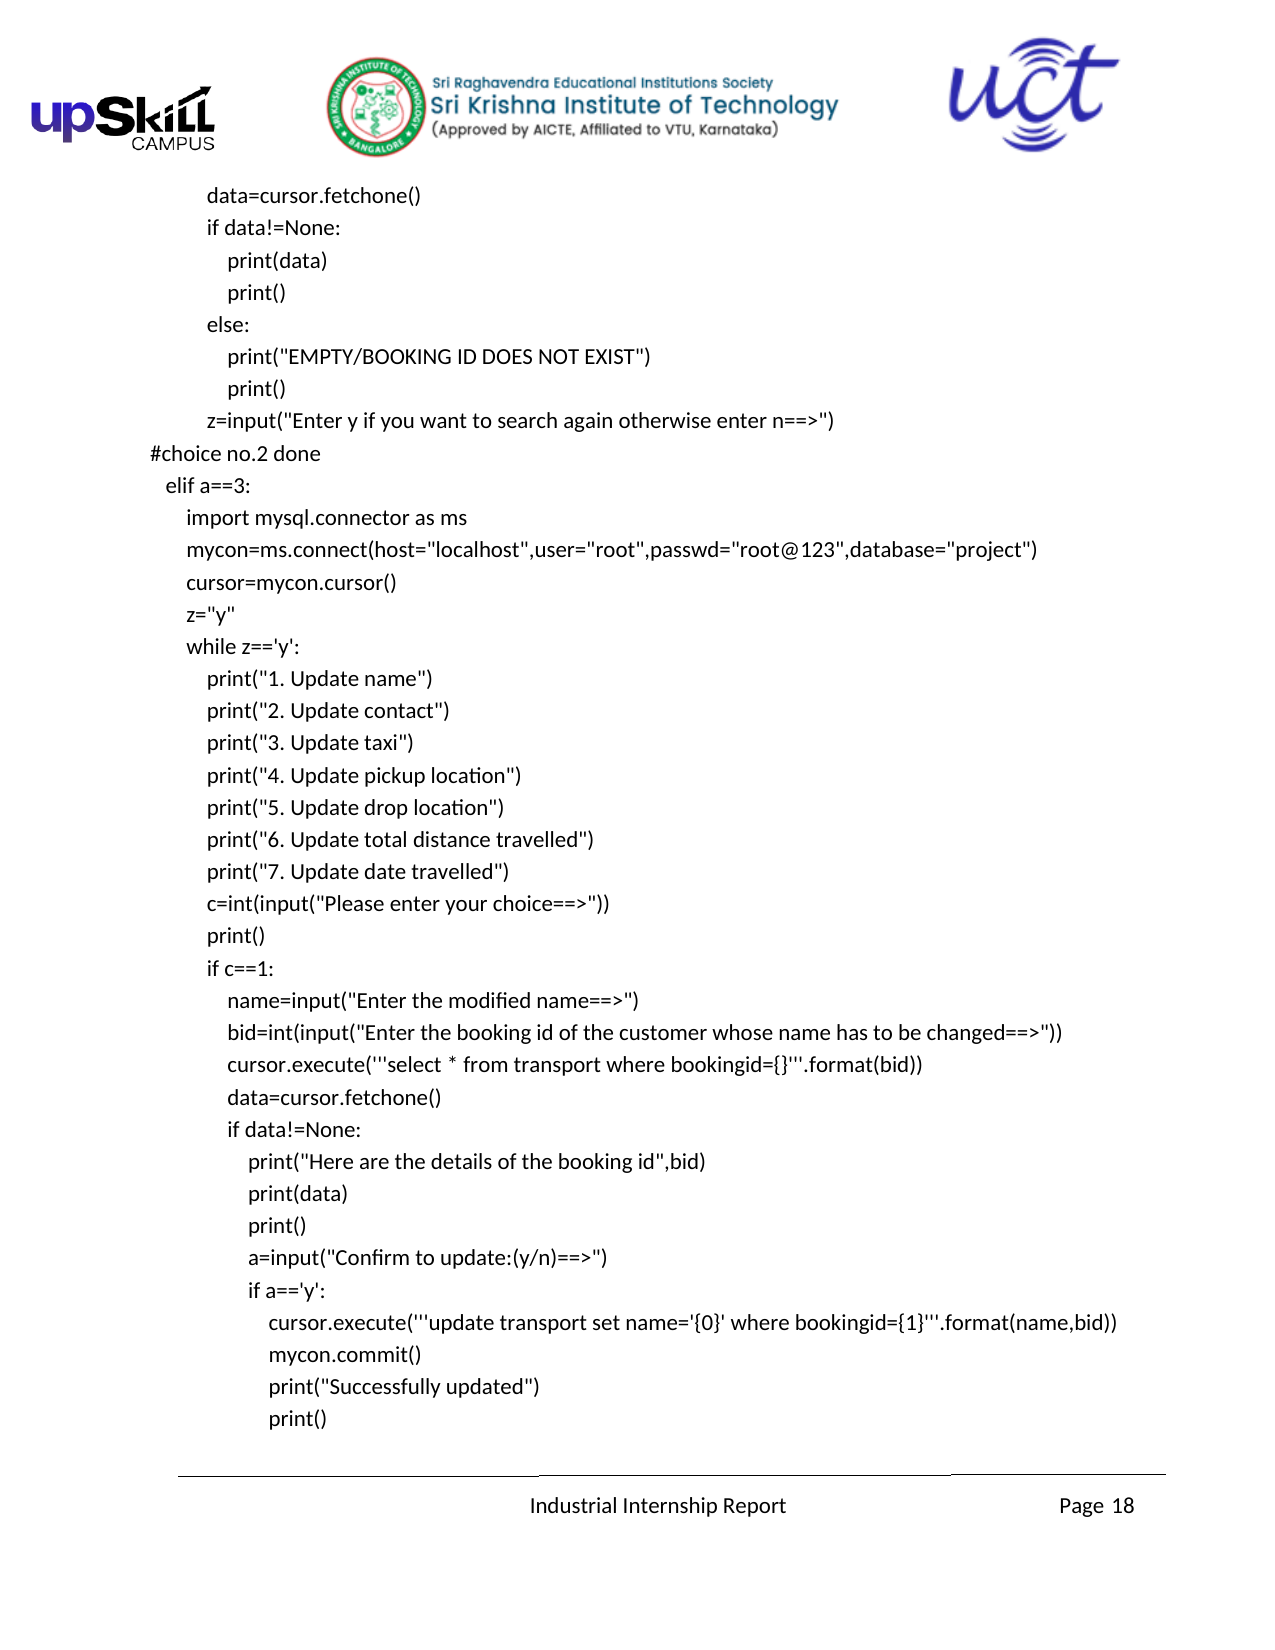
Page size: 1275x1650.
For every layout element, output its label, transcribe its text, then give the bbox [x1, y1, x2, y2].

text print("5. Update drop location") [150, 793, 1134, 821]
picture [0, 73, 246, 154]
text print(data) [150, 1179, 1134, 1207]
text c=int(input("Please enter your choice==>")) [150, 889, 1134, 917]
text print("Successfully updated") [150, 1372, 1134, 1400]
text mycon.commit() [150, 1340, 1134, 1368]
text mycon=ms.connect(host="localhost",user="root",passwd="root@123",database="project") [150, 535, 1134, 563]
text name=input("Enter the modified name==>") [150, 986, 1134, 1014]
text z=input("Enter y if you want to search again otherwise enter n==>") [150, 407, 1134, 435]
text if a=='y': [150, 1276, 1134, 1304]
text print() [150, 1404, 1134, 1432]
text cursor=mycon.cursor() [150, 568, 1134, 596]
picture [323, 51, 846, 163]
text if data!=None: [150, 1115, 1134, 1143]
text print("Here are the details of the booking id",bid) [150, 1147, 1134, 1175]
text elif a==3: [150, 471, 1134, 499]
text else: [150, 310, 1134, 338]
text print("1. Update name") [150, 664, 1134, 692]
text data=cursor.fetchone() [150, 1083, 1134, 1111]
text if data!=None: [150, 213, 1134, 242]
text if c==1: [150, 954, 1134, 982]
text print(data) [150, 246, 1134, 274]
text #choice no.2 done [150, 439, 1134, 467]
text import mysql.connector as ms [150, 503, 1134, 531]
text bid=int(input("Enter the booking id of the customer whose name has to be changed==>")) [150, 1018, 1134, 1046]
text print("3. Update taxi") [150, 728, 1134, 757]
text print("2. Update contact") [150, 696, 1134, 724]
text print("7. Update date travelled") [150, 857, 1134, 885]
text z="y" [150, 600, 1134, 628]
text data=cursor.fetchone() [150, 181, 1134, 209]
text a=input("Confirm to update:(y/n)==>") [150, 1243, 1134, 1272]
text print() [150, 278, 1134, 306]
text print() [150, 1211, 1134, 1239]
picture [946, 28, 1125, 154]
text print("EMPTY/BOOKING ID DOES NOT EXIST") [150, 342, 1134, 370]
text print("6. Update total distance travelled") [150, 825, 1134, 853]
text print() [150, 374, 1134, 402]
text cursor.execute('''update transport set name='{0}' where bookingid={1}'''.format(name,bid)) [150, 1308, 1134, 1336]
text print("4. Update pickup location") [150, 761, 1134, 789]
text while z=='y': [150, 632, 1134, 660]
text cursor.execute('''select * from transport where bookingid={}'''.format(bid)) [150, 1050, 1134, 1078]
text print() [150, 922, 1134, 950]
